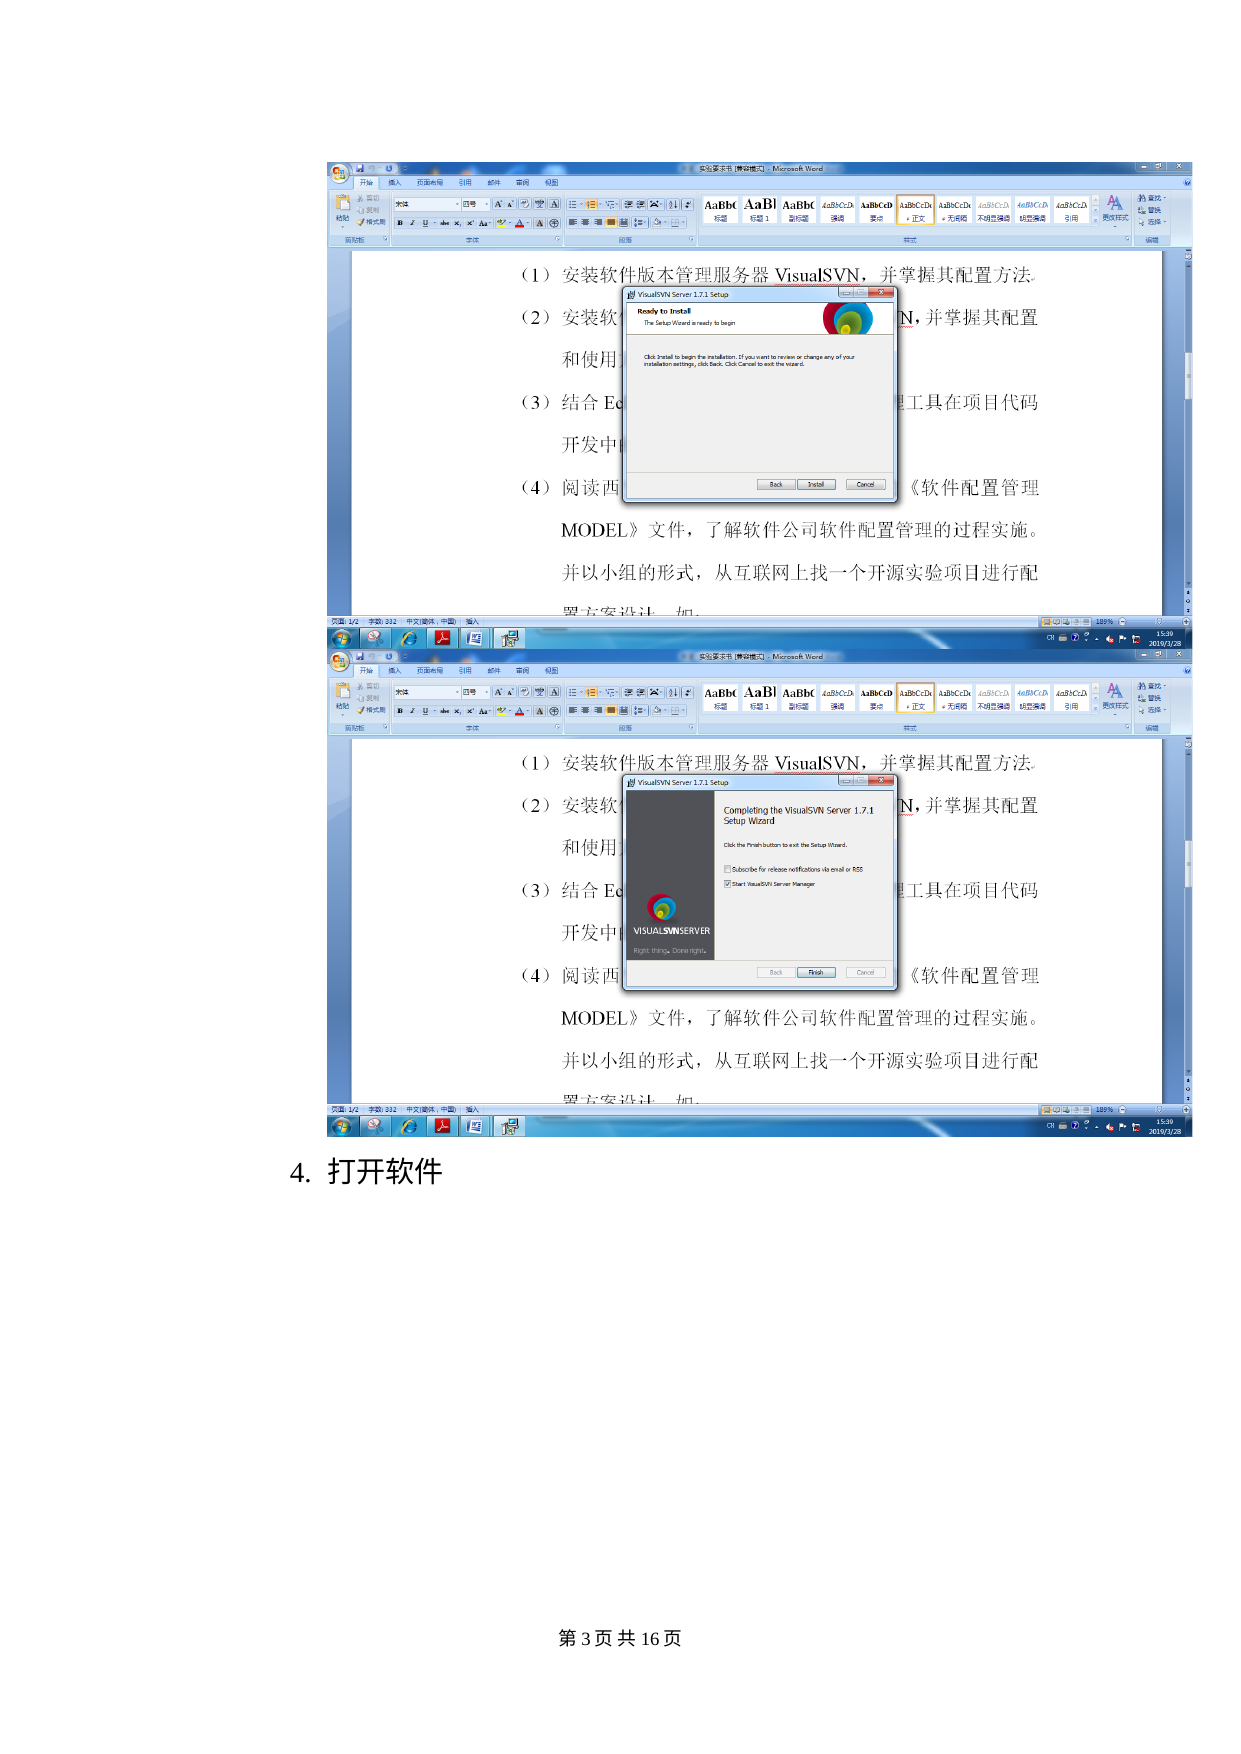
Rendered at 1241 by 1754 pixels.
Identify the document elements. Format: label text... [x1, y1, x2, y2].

list 打开软件 [289, 1137, 1053, 1202]
picture [327, 162, 1193, 1137]
